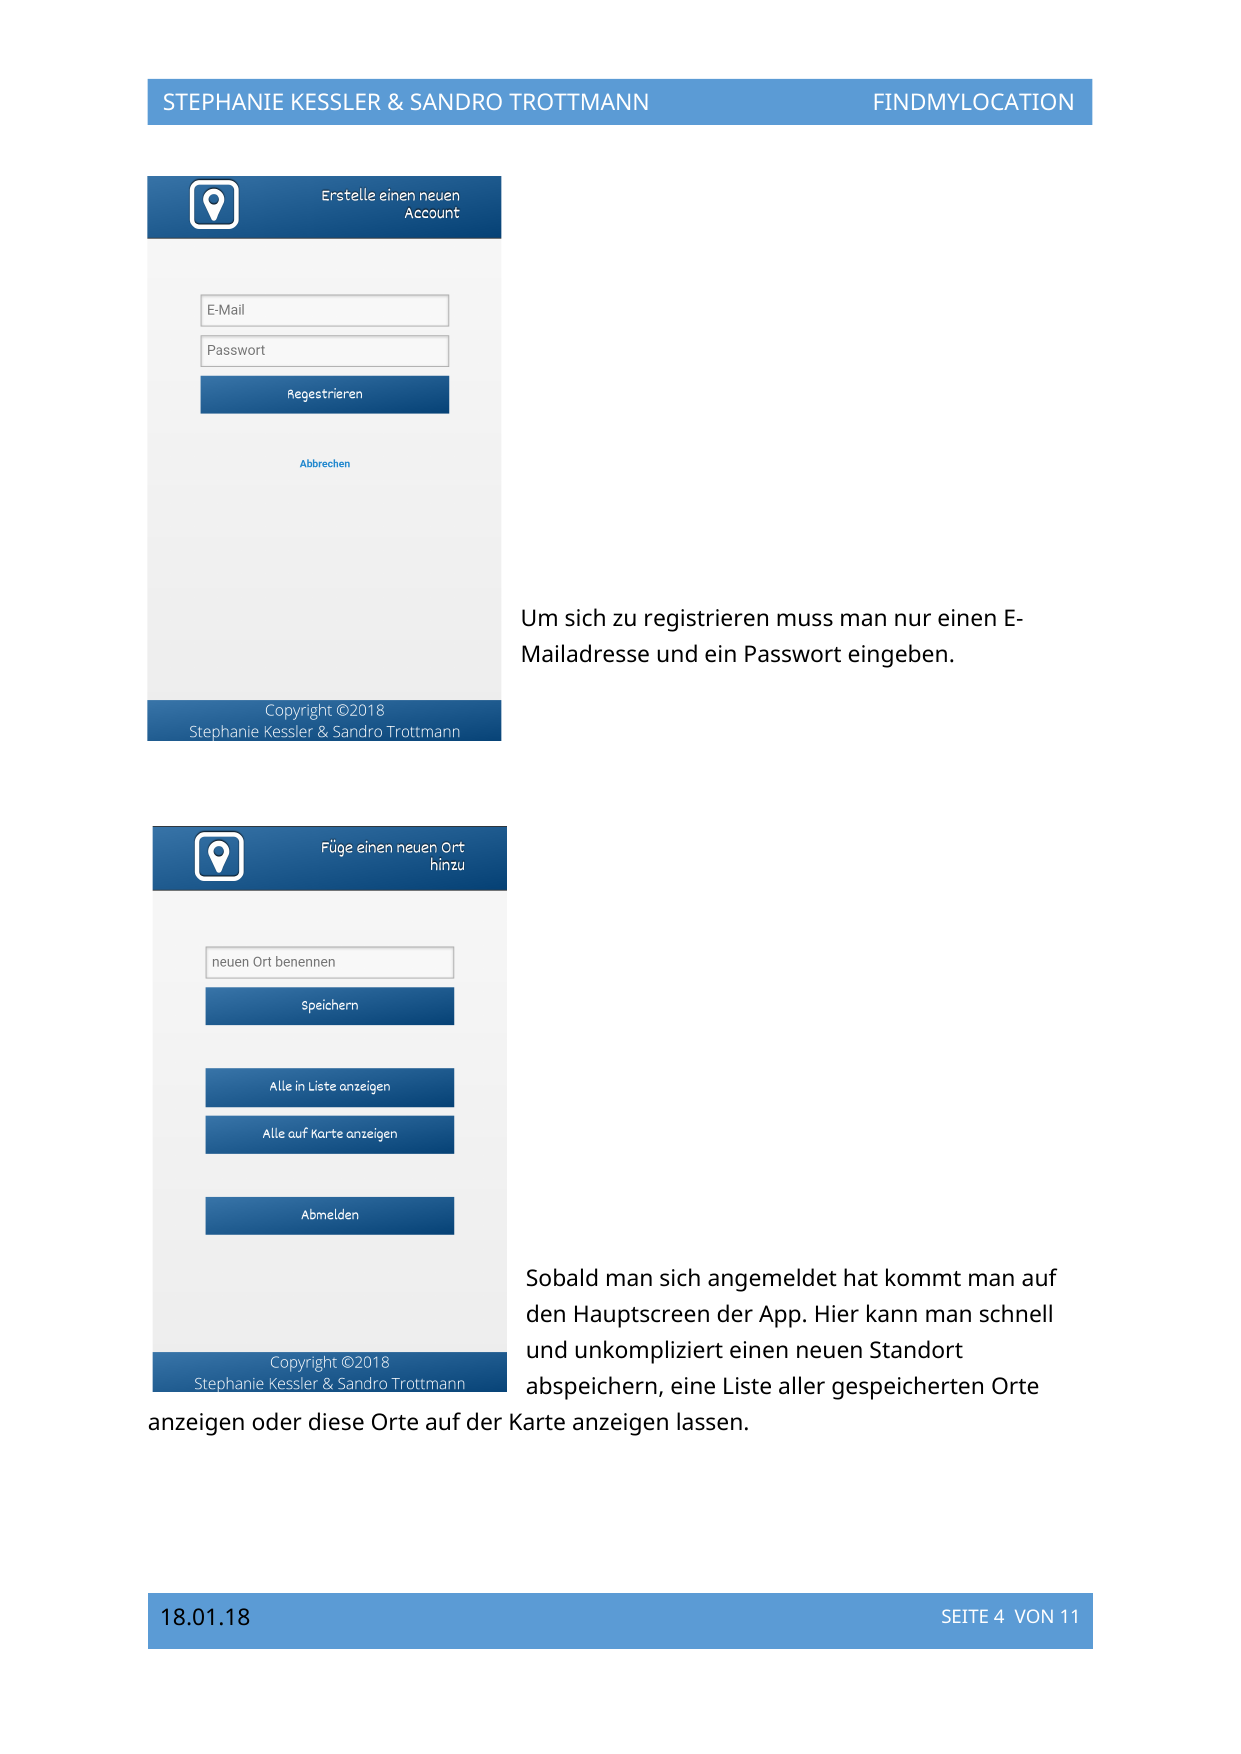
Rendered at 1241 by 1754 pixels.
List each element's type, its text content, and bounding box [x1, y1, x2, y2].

picture [147, 176, 502, 741]
picture [152, 826, 507, 1392]
text Um sich zu registrieren muss man nur einen E-Mailadresse und ein Passwort eingeben. [502, 602, 1093, 669]
text Sobald man sich angemeldet hat kommt man auf den Hauptscreen der App. Hier kann man schnell und unkompliziert einen neuen Standort abspeichern, eine Liste aller gespeicherten Orte anzeigen oder diese Orte auf der Karte anzeigen lassen. [148, 1262, 1093, 1437]
